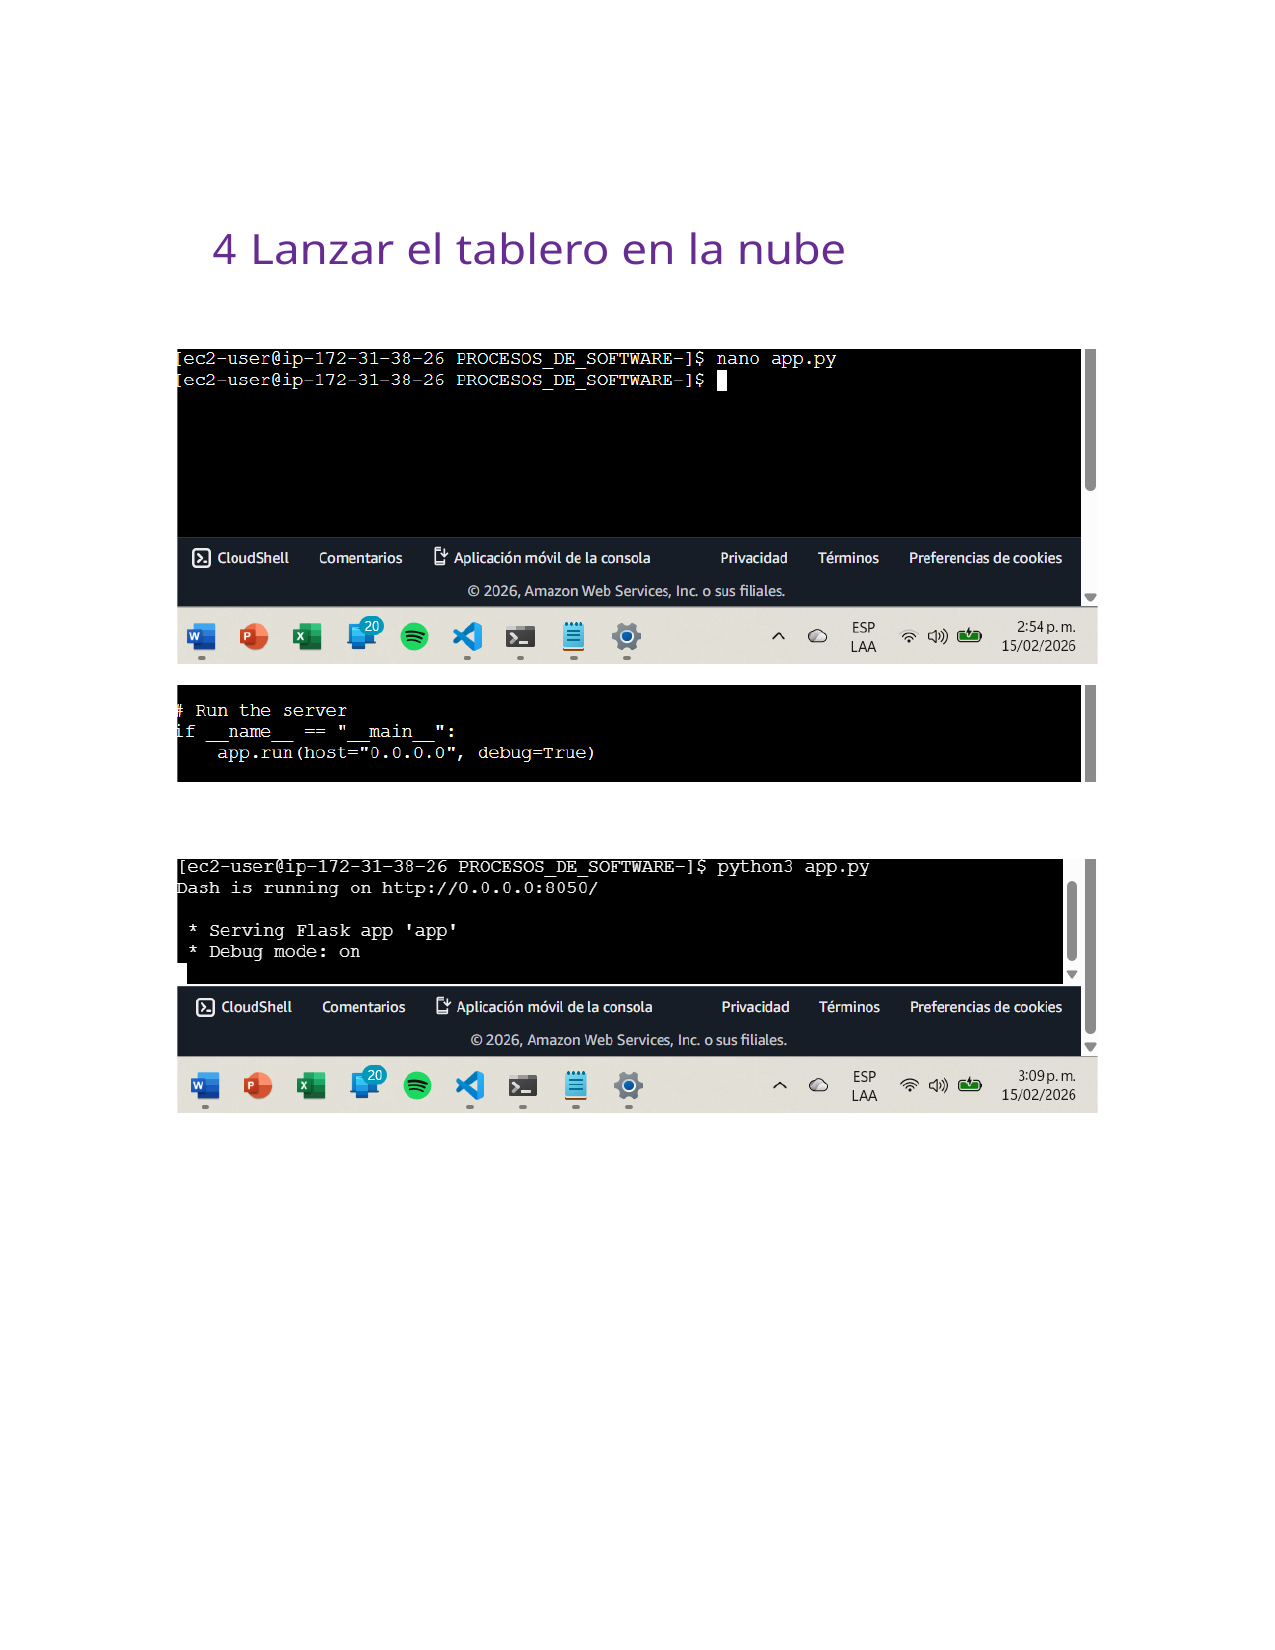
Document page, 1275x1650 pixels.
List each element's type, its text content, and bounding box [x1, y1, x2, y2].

picture [177, 685, 1098, 782]
subtitle Lanzar el tablero en la nube [212, 220, 1098, 277]
picture [177, 349, 1098, 664]
picture [177, 859, 1098, 1113]
